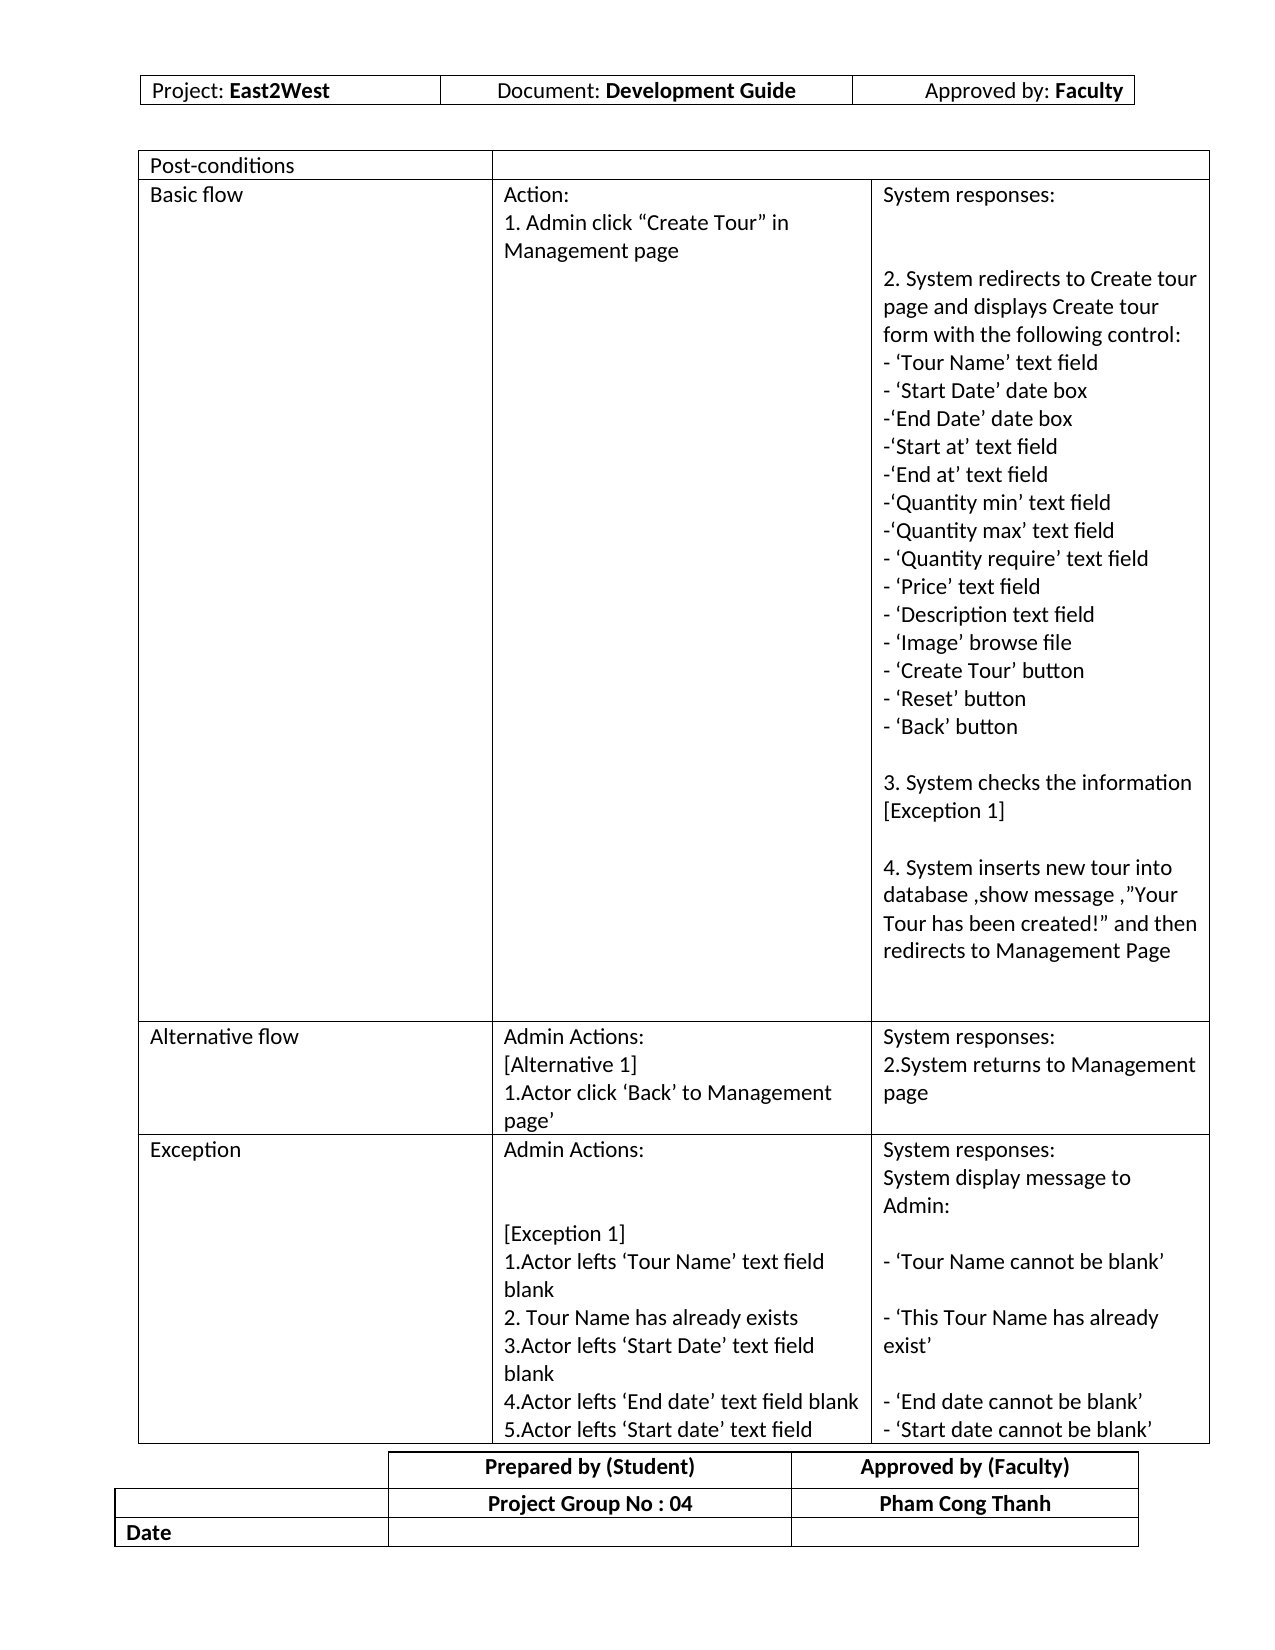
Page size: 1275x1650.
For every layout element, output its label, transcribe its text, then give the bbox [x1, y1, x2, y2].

table_cell Admin Actions: [Alternative 1] 1.Actor click ‘Back’ to Management page’ [493, 1022, 871, 1134]
table_cell Post-conditions [139, 151, 492, 179]
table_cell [493, 1135, 871, 1443]
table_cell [872, 1135, 1209, 1443]
table_cell System responses: 2. System redirects to Create tour page and displays Create tour form with the following control: - ‘Tour Name’ text field - ‘Start Date’ date box -‘End Date’ date box -‘Start at’ text field -‘End at’ text field -‘Quantity min’ text field -‘Quantity max’ text field - ‘Quantity require’ text field - ‘Price’ text field - ‘Description text field - ‘Image’ browse file - ‘Create Tour’ button - ‘Reset’ button - ‘Back’ button 3. System checks the information [Exception 1] 4. System inserts new tour into database ,show message ,”Your Tour has been created!” and then redirects to Management Page [872, 180, 1209, 1021]
table_cell [493, 151, 1209, 179]
table_cell System responses: 2.System returns to Management page [872, 1022, 1209, 1134]
table_cell Exception [139, 1135, 492, 1443]
table_cell Basic flow [139, 180, 492, 1021]
table_cell Action: 1. Admin click “Create Tour” in Management page [493, 180, 871, 1021]
table_cell Alternative flow [139, 1022, 492, 1134]
